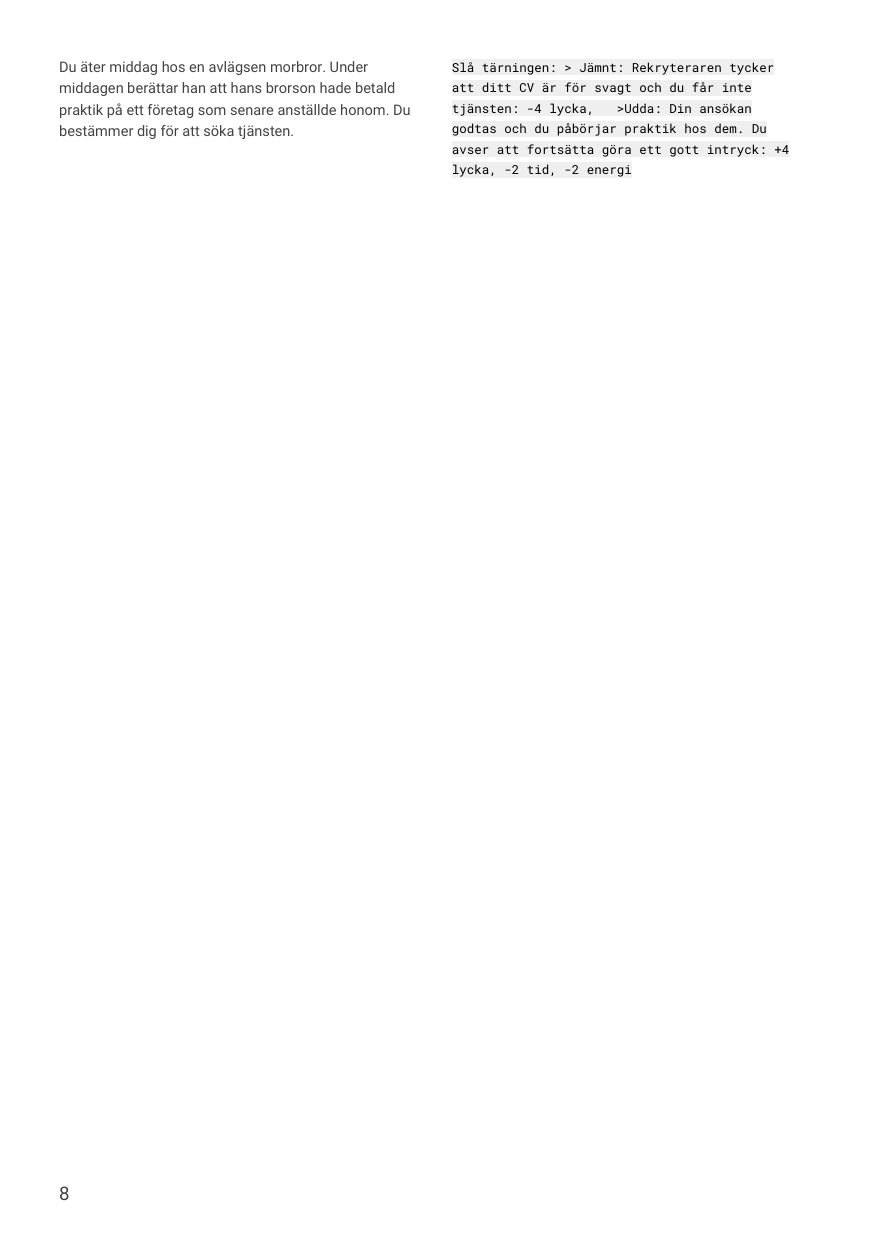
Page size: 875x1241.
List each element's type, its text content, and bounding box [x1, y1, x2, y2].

subtitle Du äter middag hos en avlägsen morbror. Under middagen berättar han att hans brorson hade betald praktik på ett företag som senare anställde honom. Du bestämmer dig för att söka tjänsten. [59, 59, 421, 140]
subtitle Slå tärningen: > Jämnt: Rekryteraren tycker att ditt CV är för svagt och du får inte tjänsten: -4 lycka, >Udda: Din ansökan godtas och du påbörjar praktik hos dem. Du avser att fortsätta göra ett gott intryck: +4 lycka, -2 tid, -2 energi [452, 59, 793, 178]
